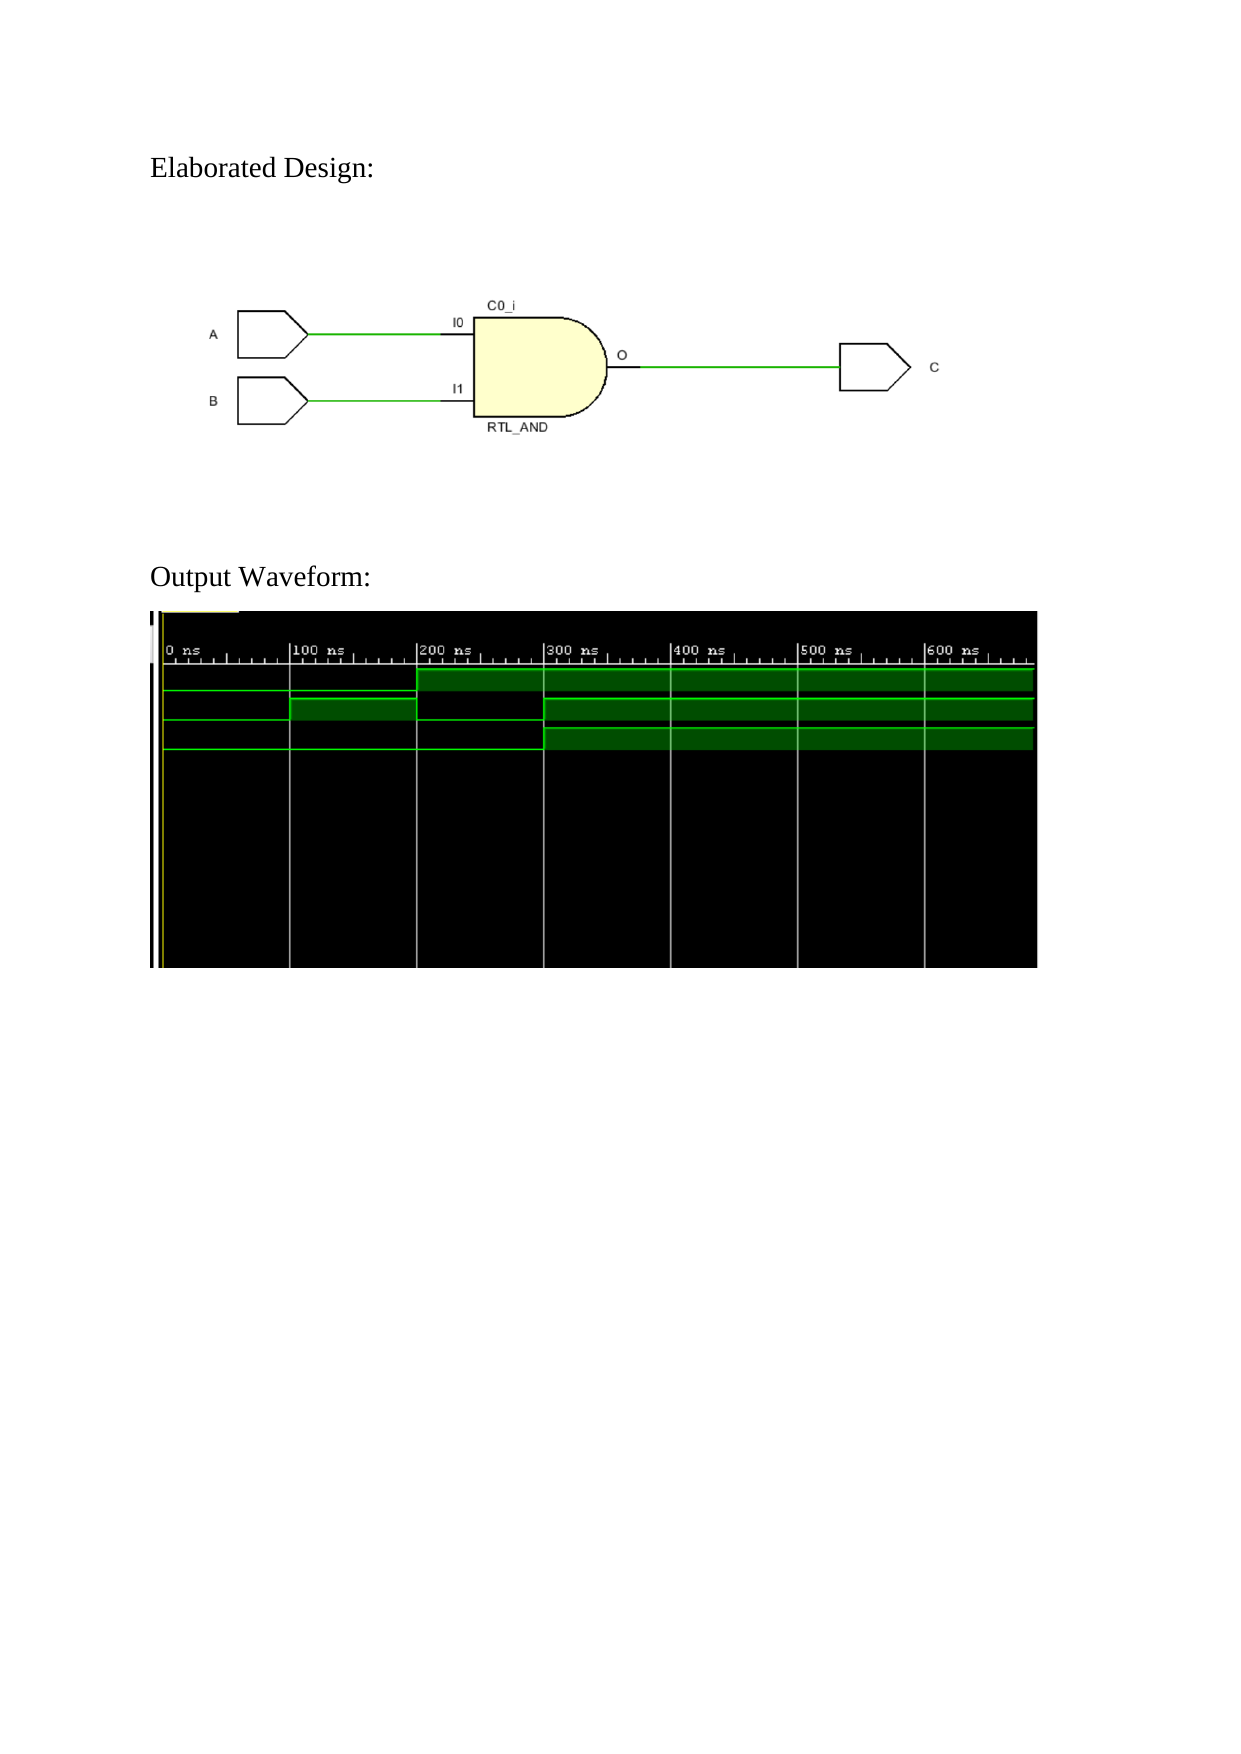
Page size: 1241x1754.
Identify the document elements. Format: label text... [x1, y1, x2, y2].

picture [150, 611, 1039, 968]
text Output Waveform: [150, 559, 1090, 592]
picture [150, 202, 987, 493]
text Elaborated Design: [150, 150, 1090, 183]
